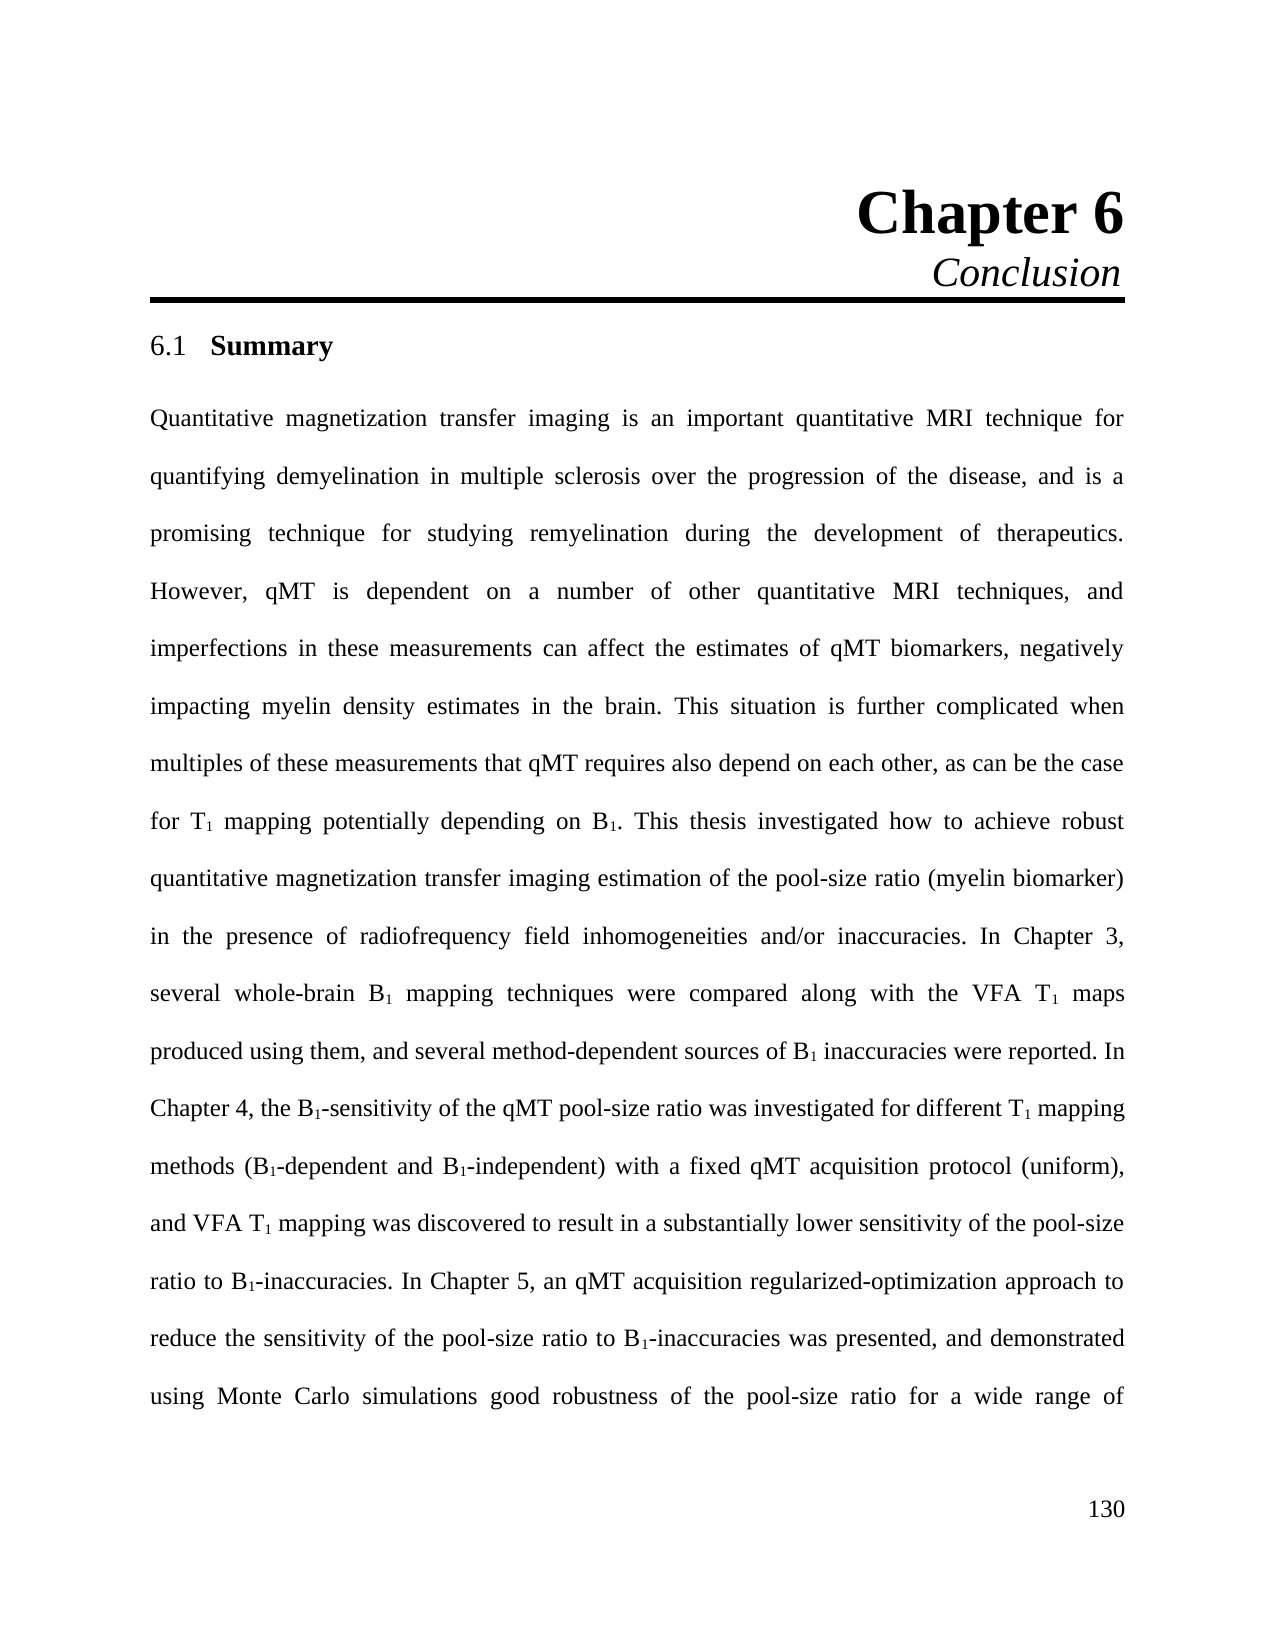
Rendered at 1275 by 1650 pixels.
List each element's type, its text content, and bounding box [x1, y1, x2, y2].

subtitle Conclusion [150, 175, 1125, 297]
subtitle Summary [150, 328, 1125, 362]
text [150, 403, 1125, 1410]
